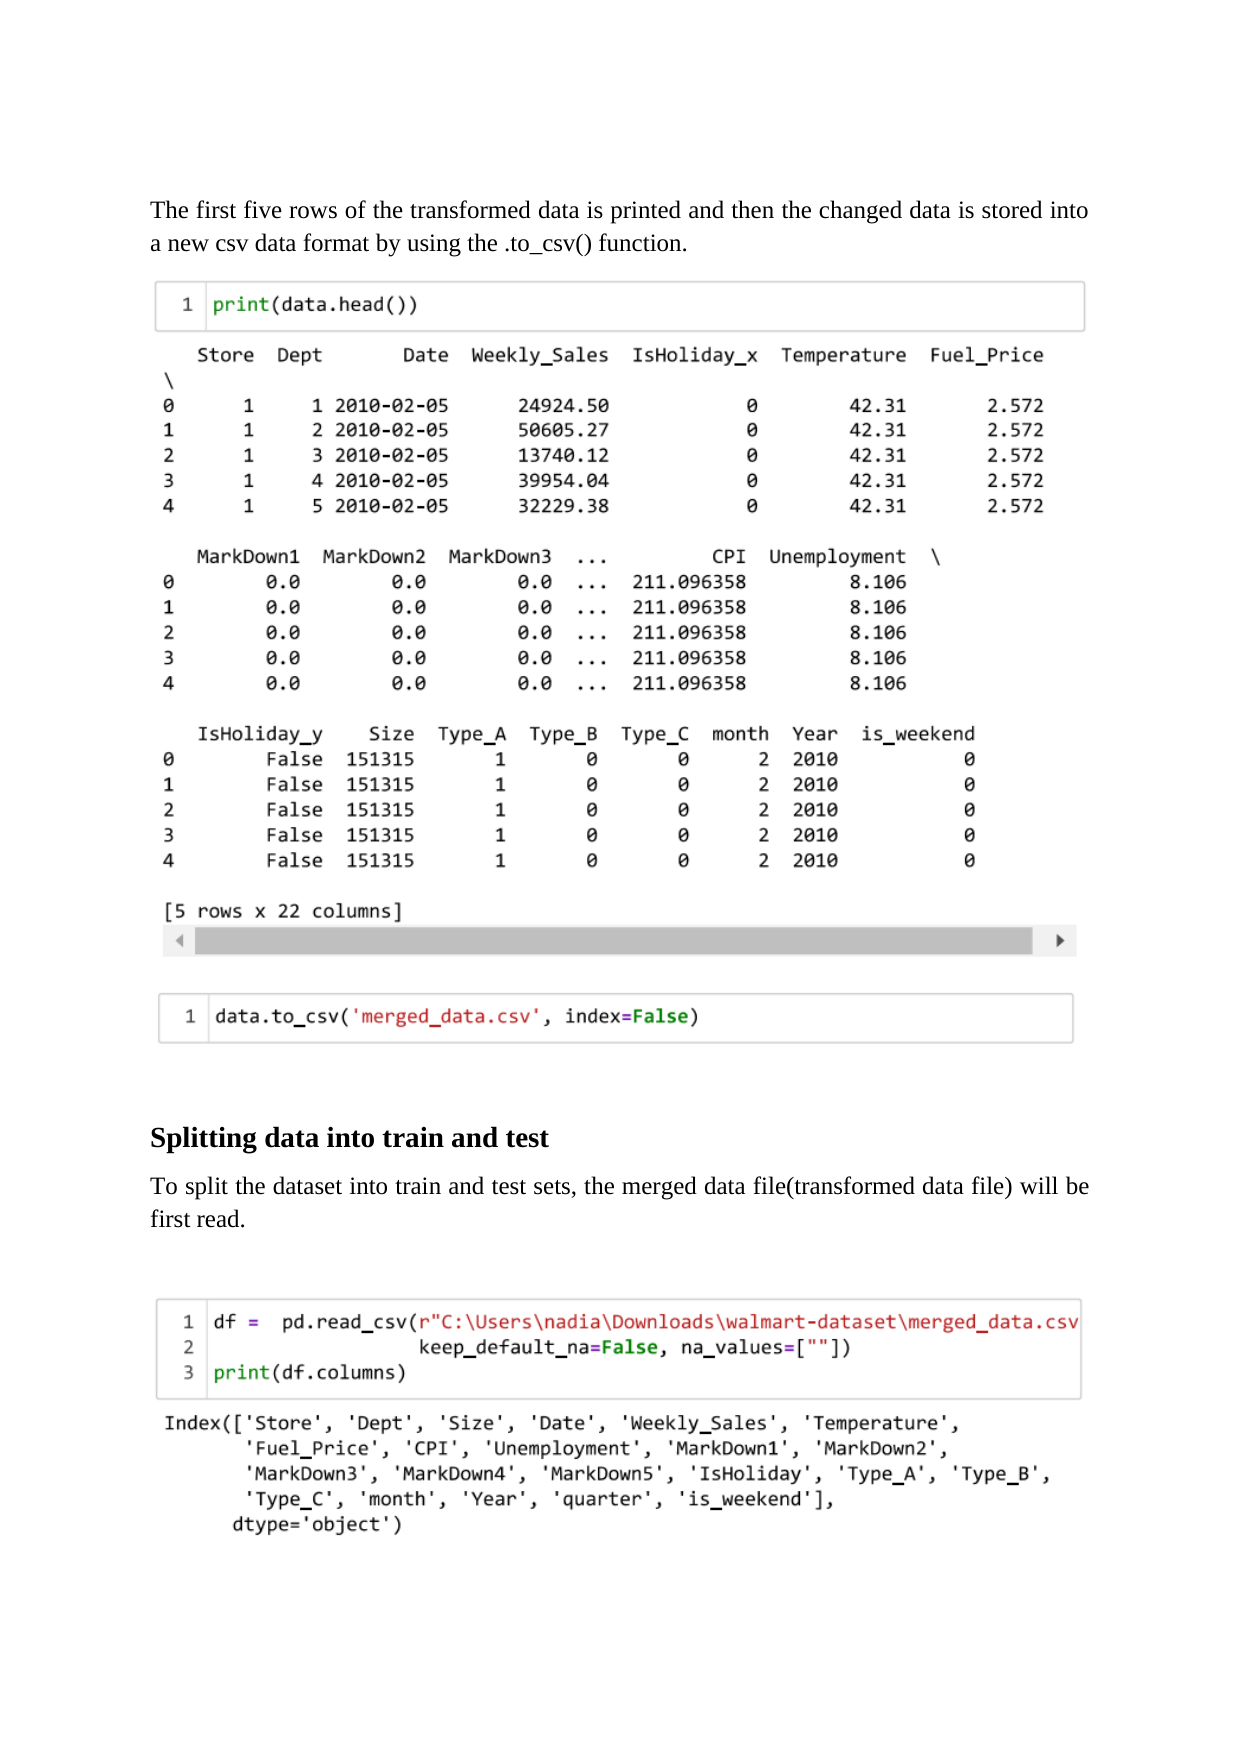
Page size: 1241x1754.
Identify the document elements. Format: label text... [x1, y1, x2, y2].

picture [150, 986, 1091, 1052]
text Splitting data into train and test [150, 1120, 1090, 1153]
picture [150, 274, 1091, 970]
text The first five rows of the transformed data is printed and then the changed data is stored into a new csv data format by using the .to_csv() function. [150, 196, 1090, 257]
picture [150, 1294, 1091, 1547]
text To split the dataset into train and test sets, the merged data file(transformed data file) will be first read. [150, 1171, 1090, 1232]
